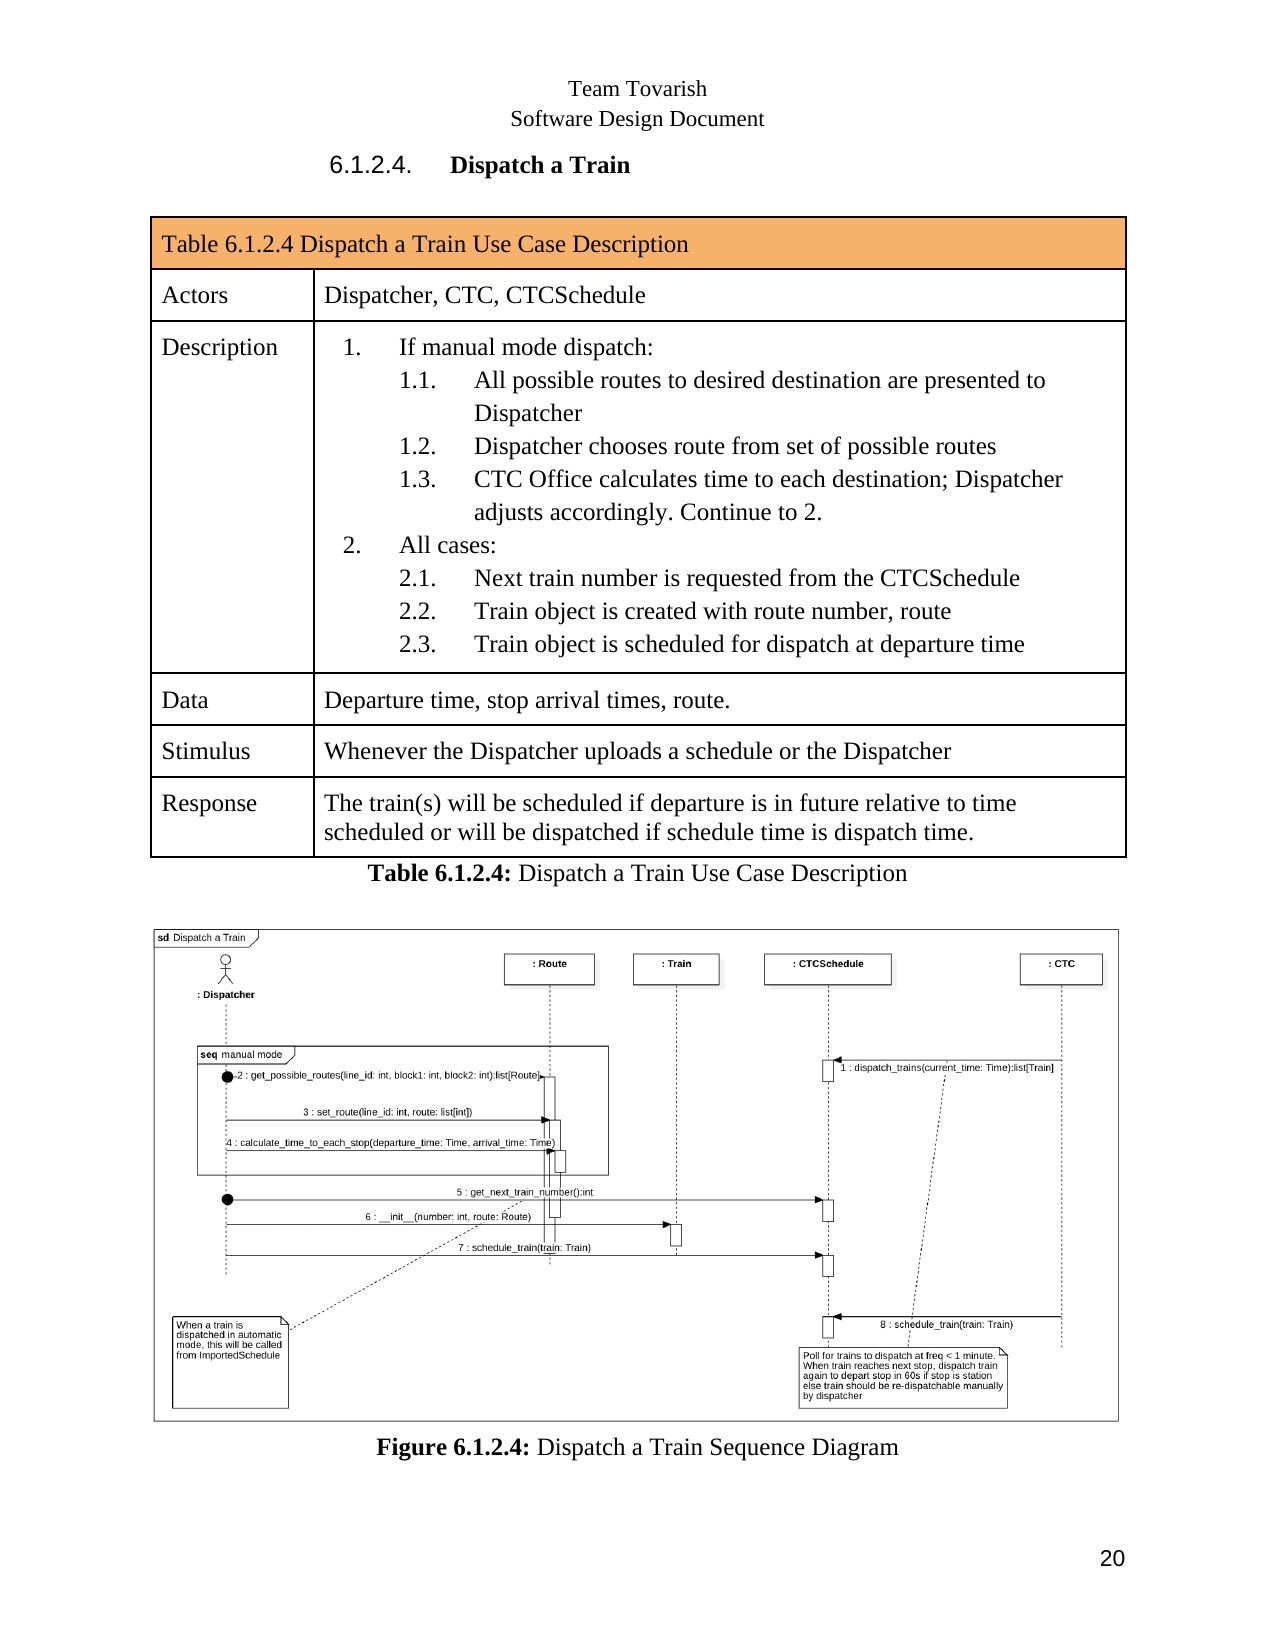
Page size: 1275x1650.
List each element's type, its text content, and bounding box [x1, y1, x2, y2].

table_cell Actors [152, 270, 313, 319]
table_cell Description [152, 322, 313, 672]
table_cell Stimulus [152, 726, 313, 776]
table_cell The train(s) will be scheduled if departure is in future relative to time scheduled or will be dispatched if schedule time is dispatch time. [315, 778, 1125, 856]
list Dispatch a Train [412, 150, 1125, 179]
table_cell Whenever the Dispatcher uploads a schedule or the Dispatcher [315, 726, 1125, 776]
picture [150, 924, 1125, 1429]
table_cell Dispatcher, CTC, CTCSchedule [315, 270, 1125, 319]
table_cell If manual mode dispatch: All possible routes to desired destination are presented to Dispatcher Dispatcher chooses route from set of possible routes CTC Office calculates time to each destination; Dispatcher adjusts accordingly. Continue to 2. All cases: Next train number is requested from the CTCSchedule Train object is created with route number, route Train object is scheduled for dispatch at departure time [315, 322, 1125, 672]
text Table 6.1.2.4: Dispatch a Train Use Case Description [150, 858, 1125, 887]
table_cell Departure time, stop arrival times, route. [315, 674, 1125, 724]
table_cell Data [152, 674, 313, 724]
text Figure 6.1.2.4: Dispatch a Train Sequence Diagram [150, 1432, 1125, 1461]
table_header Table 6.1.2.4 Dispatch a Train Use Case Description [152, 218, 1125, 268]
table_cell Response [152, 778, 313, 856]
